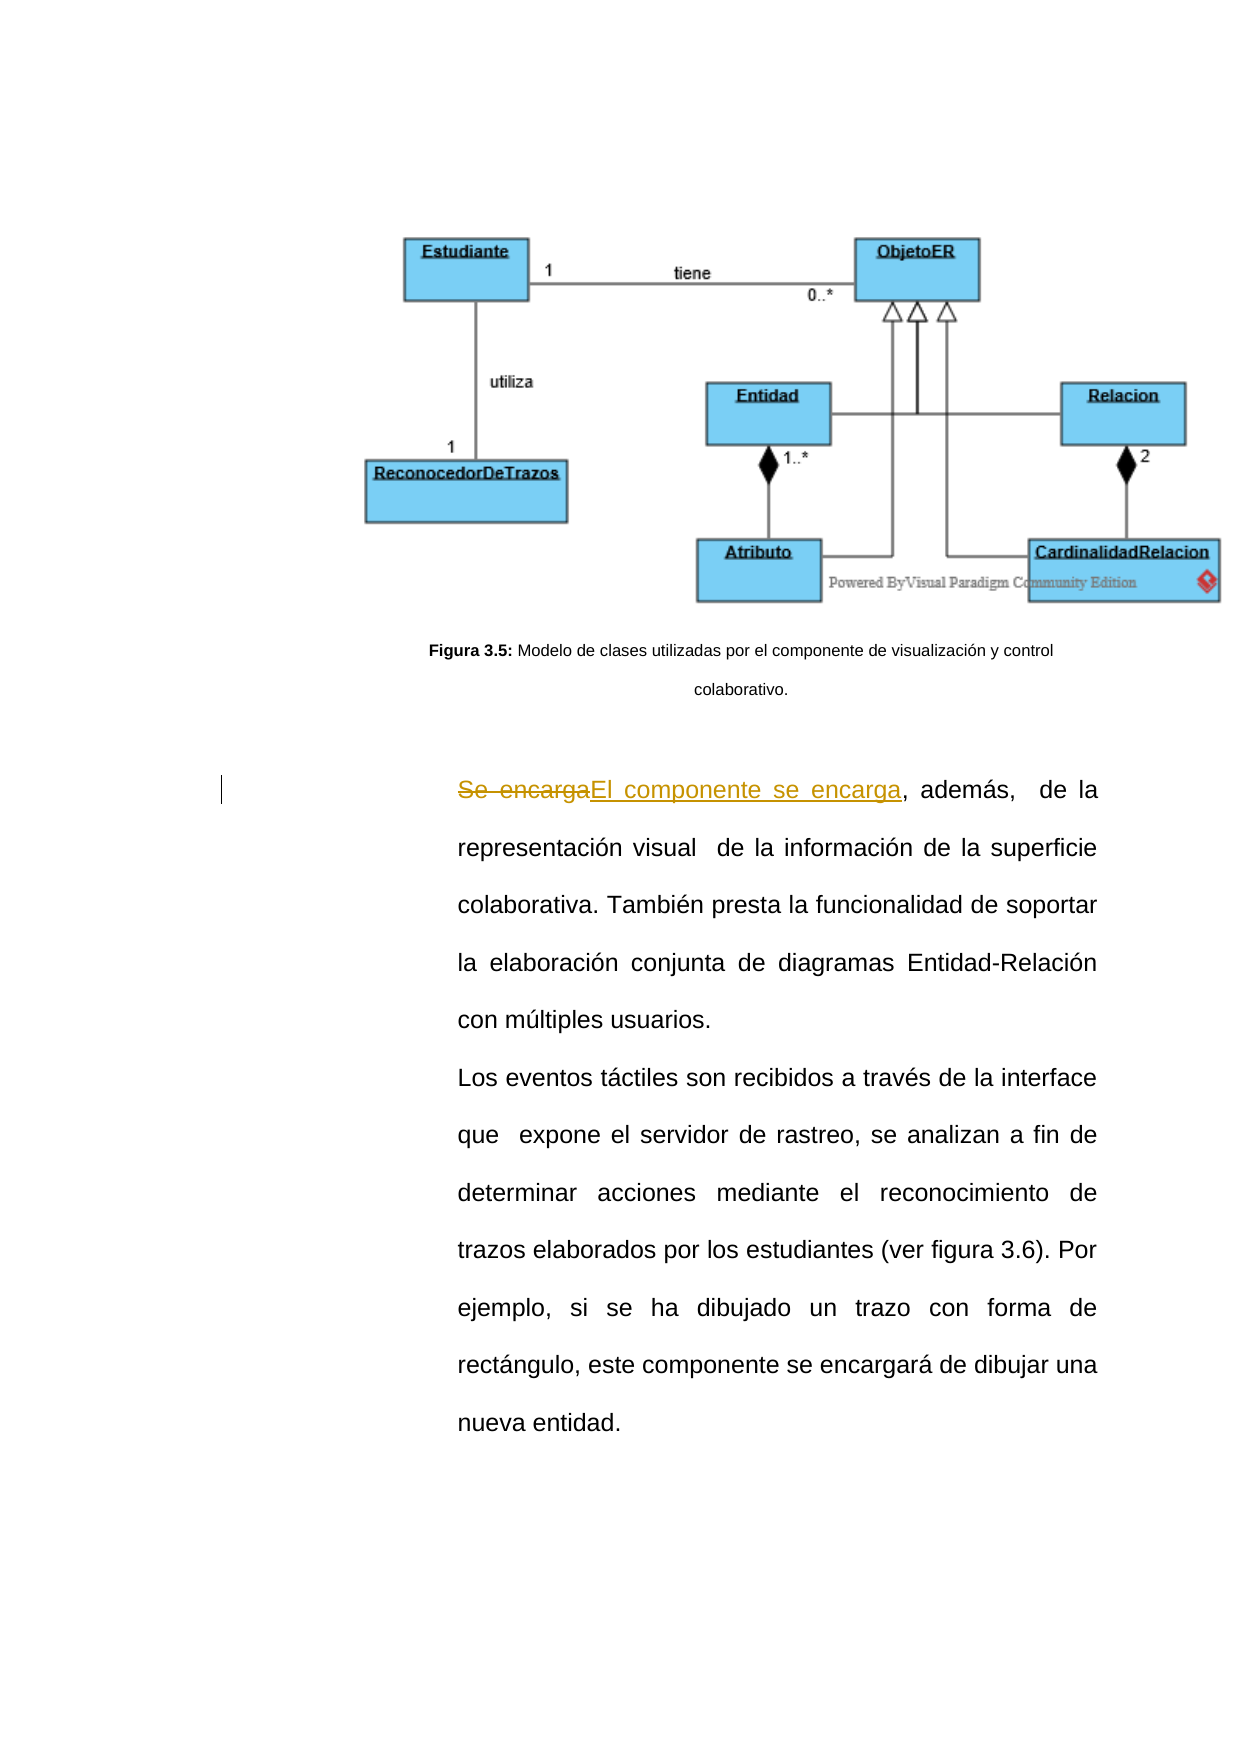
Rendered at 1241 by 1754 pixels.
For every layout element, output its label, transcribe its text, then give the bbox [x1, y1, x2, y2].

text Los eventos táctiles son recibidos a través de la interface que expone el servidor de rastreo, se analizan a fin de determinar acciones mediante el reconocimiento de trazos elaborados por los estudiantes (ver figura 3.6). Por ejemplo, si se ha dibujado un trazo con forma de rectángulo, este componente se encargará de dibujar una nueva entidad. [457, 1063, 1098, 1437]
text Figura 3.5: Modelo de clases utilizadas por el componente de visualización y control colaborativo. [384, 641, 1098, 699]
text , además, de la representación visual de la información de la superficie colaborativa. También presta la funcionalidad de soportar la elaboración conjunta de diagramas Entidad-Relación con múltiples usuarios. [457, 775, 1098, 1034]
picture [363, 236, 1226, 608]
